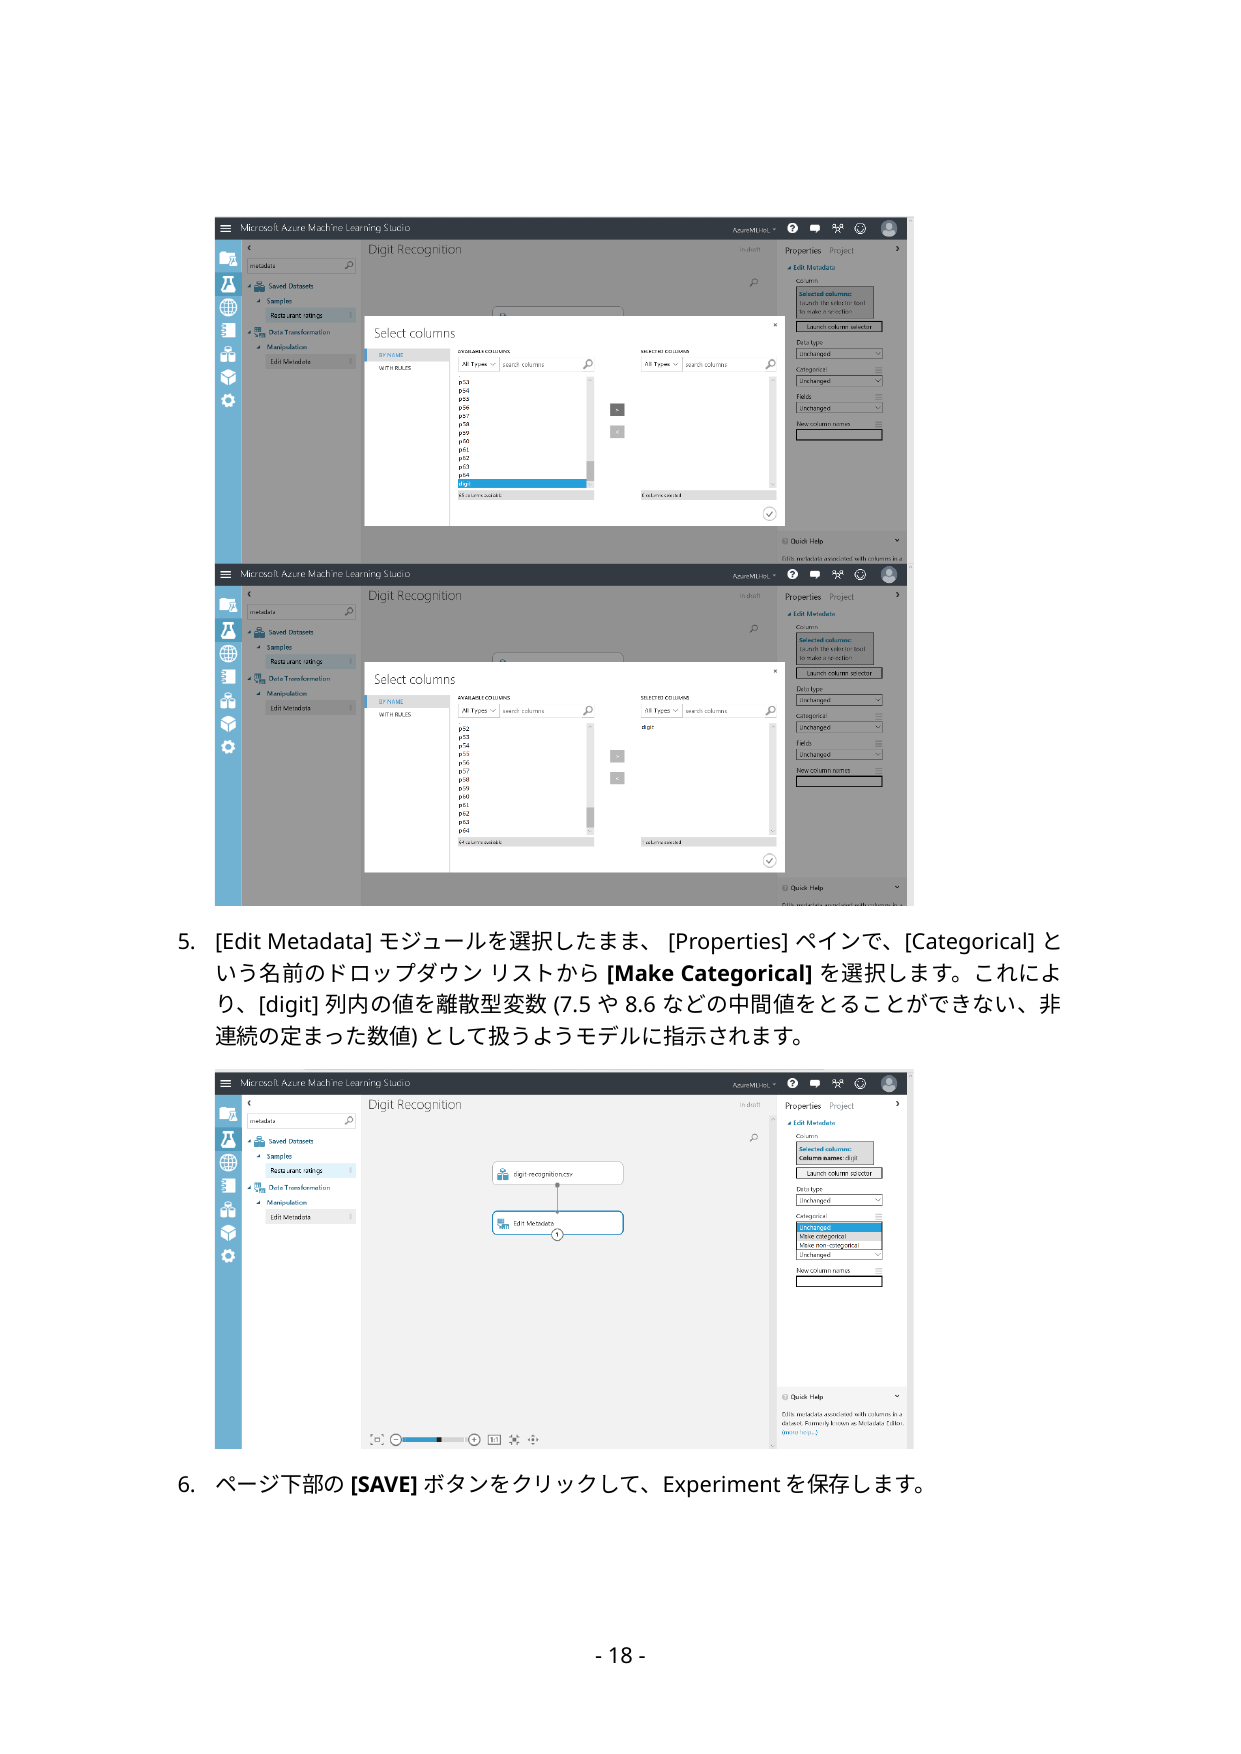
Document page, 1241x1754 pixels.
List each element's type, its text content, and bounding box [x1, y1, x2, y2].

list [Edit Metadata] モジュールを選択したまま、 [Properties] ペインで、[Categorical] という名前のドロップダウン リストから [Make Categorical] を選択します。これにより、[digit] 列内の値を離散型変数 (7.5 や 8.6 などの中間値をとることができない、非連続の定まった数値) として扱うようモデルに指示されます。 [177, 924, 1063, 1051]
picture [214, 1069, 914, 1449]
picture [214, 216, 914, 906]
list ページ下部の [SAVE] ボタンをクリックして、Experimentを保存します。 [177, 1467, 1063, 1499]
